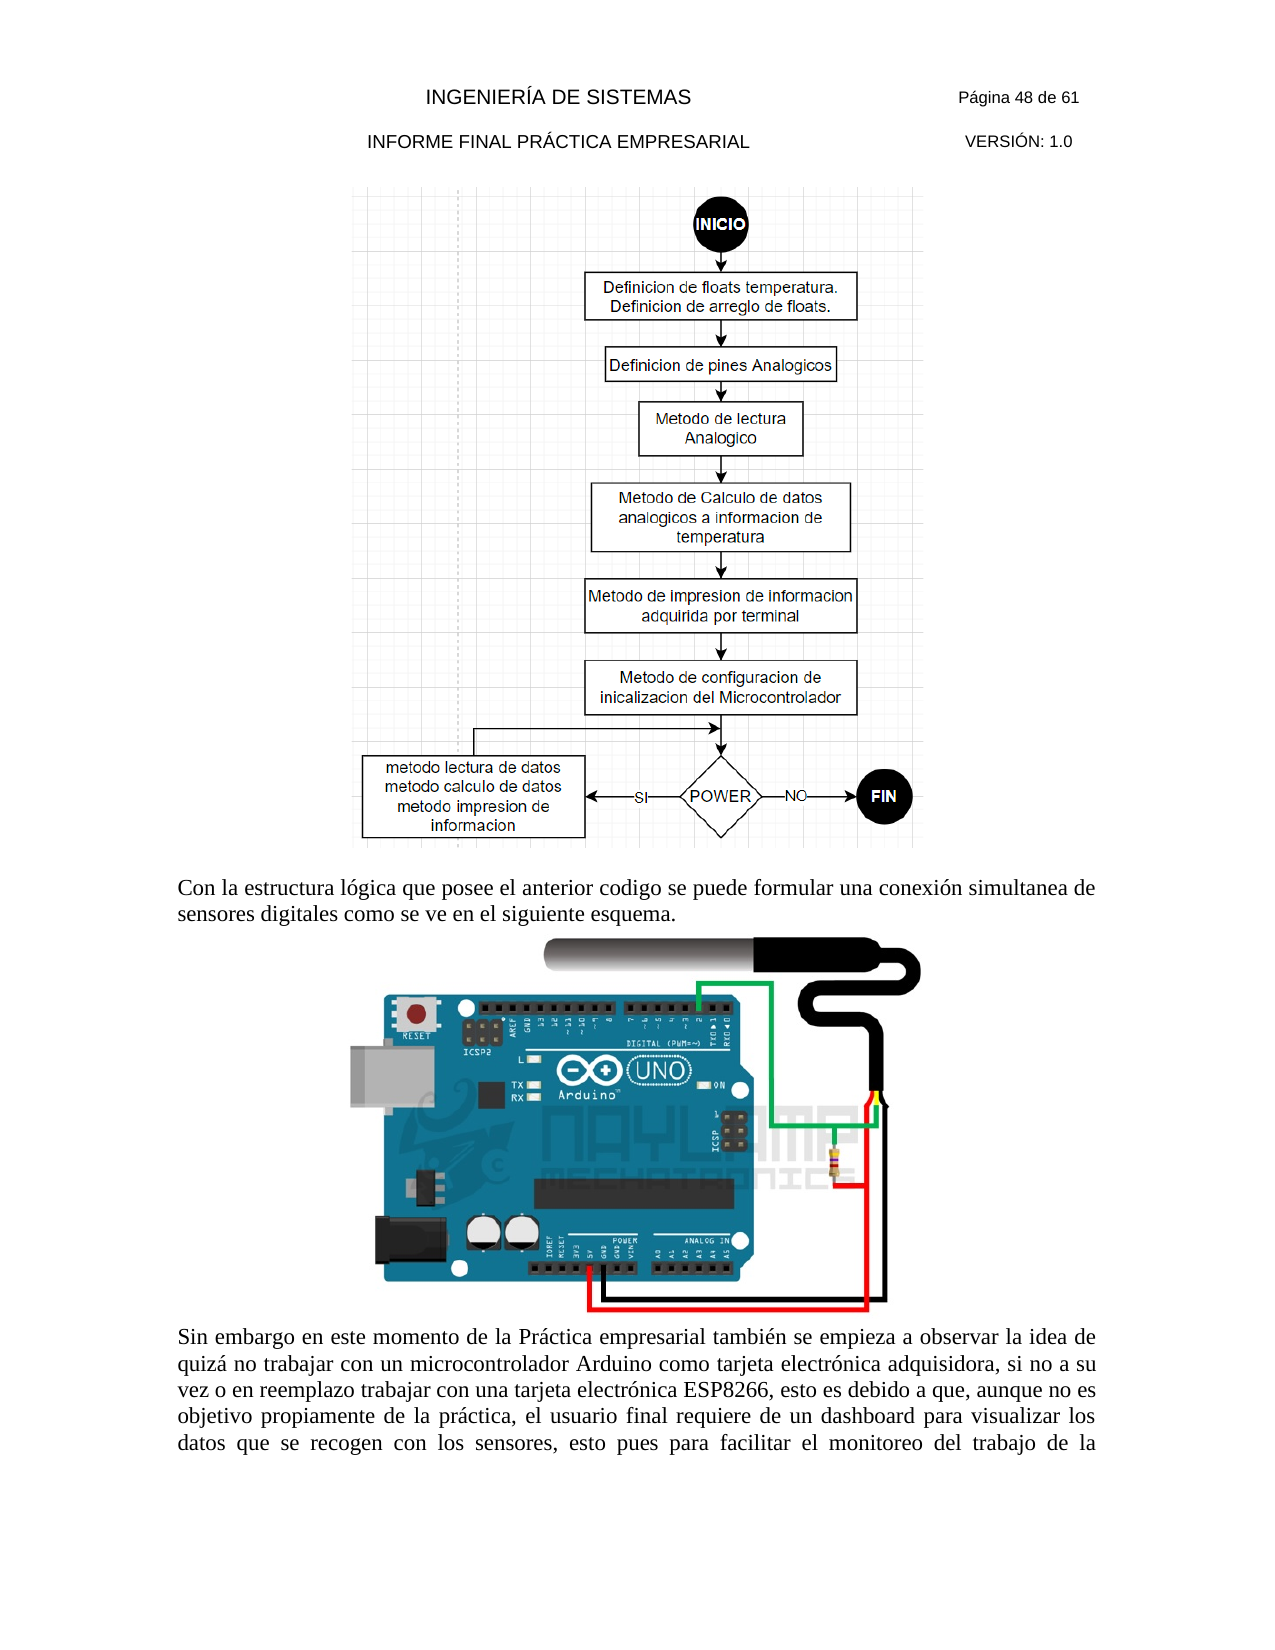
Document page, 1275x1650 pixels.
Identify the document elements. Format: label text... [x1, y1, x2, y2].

picture [347, 926, 928, 1324]
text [177, 1323, 1098, 1455]
picture [351, 187, 924, 848]
text Con la estructura lógica que posee el anterior codigo se puede formular una conexión simultanea de sensores digitales como se ve en el siguiente esquema. [177, 874, 1098, 926]
